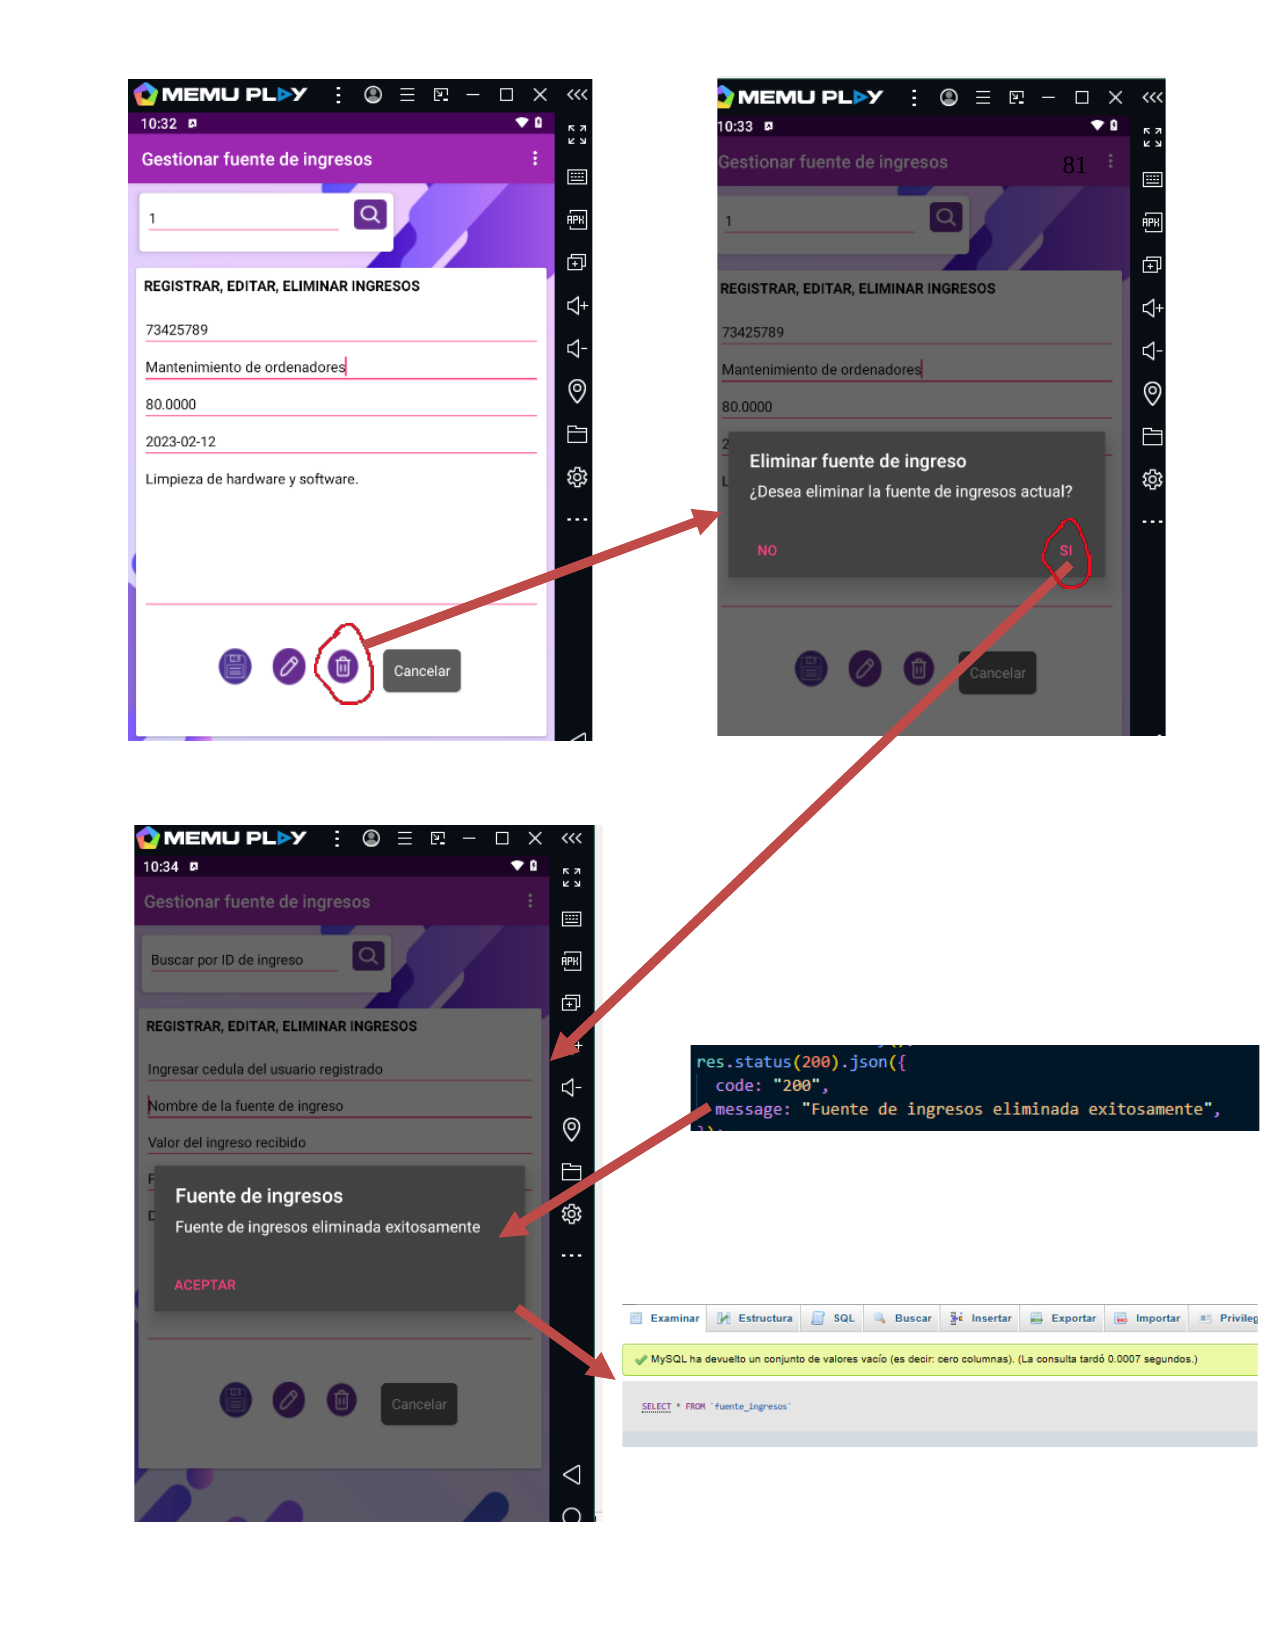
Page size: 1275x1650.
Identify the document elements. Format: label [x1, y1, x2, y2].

picture [717, 76, 1166, 736]
picture [690, 1045, 1260, 1131]
picture [128, 79, 593, 741]
picture [622, 1304, 1258, 1447]
picture [134, 825, 603, 1522]
